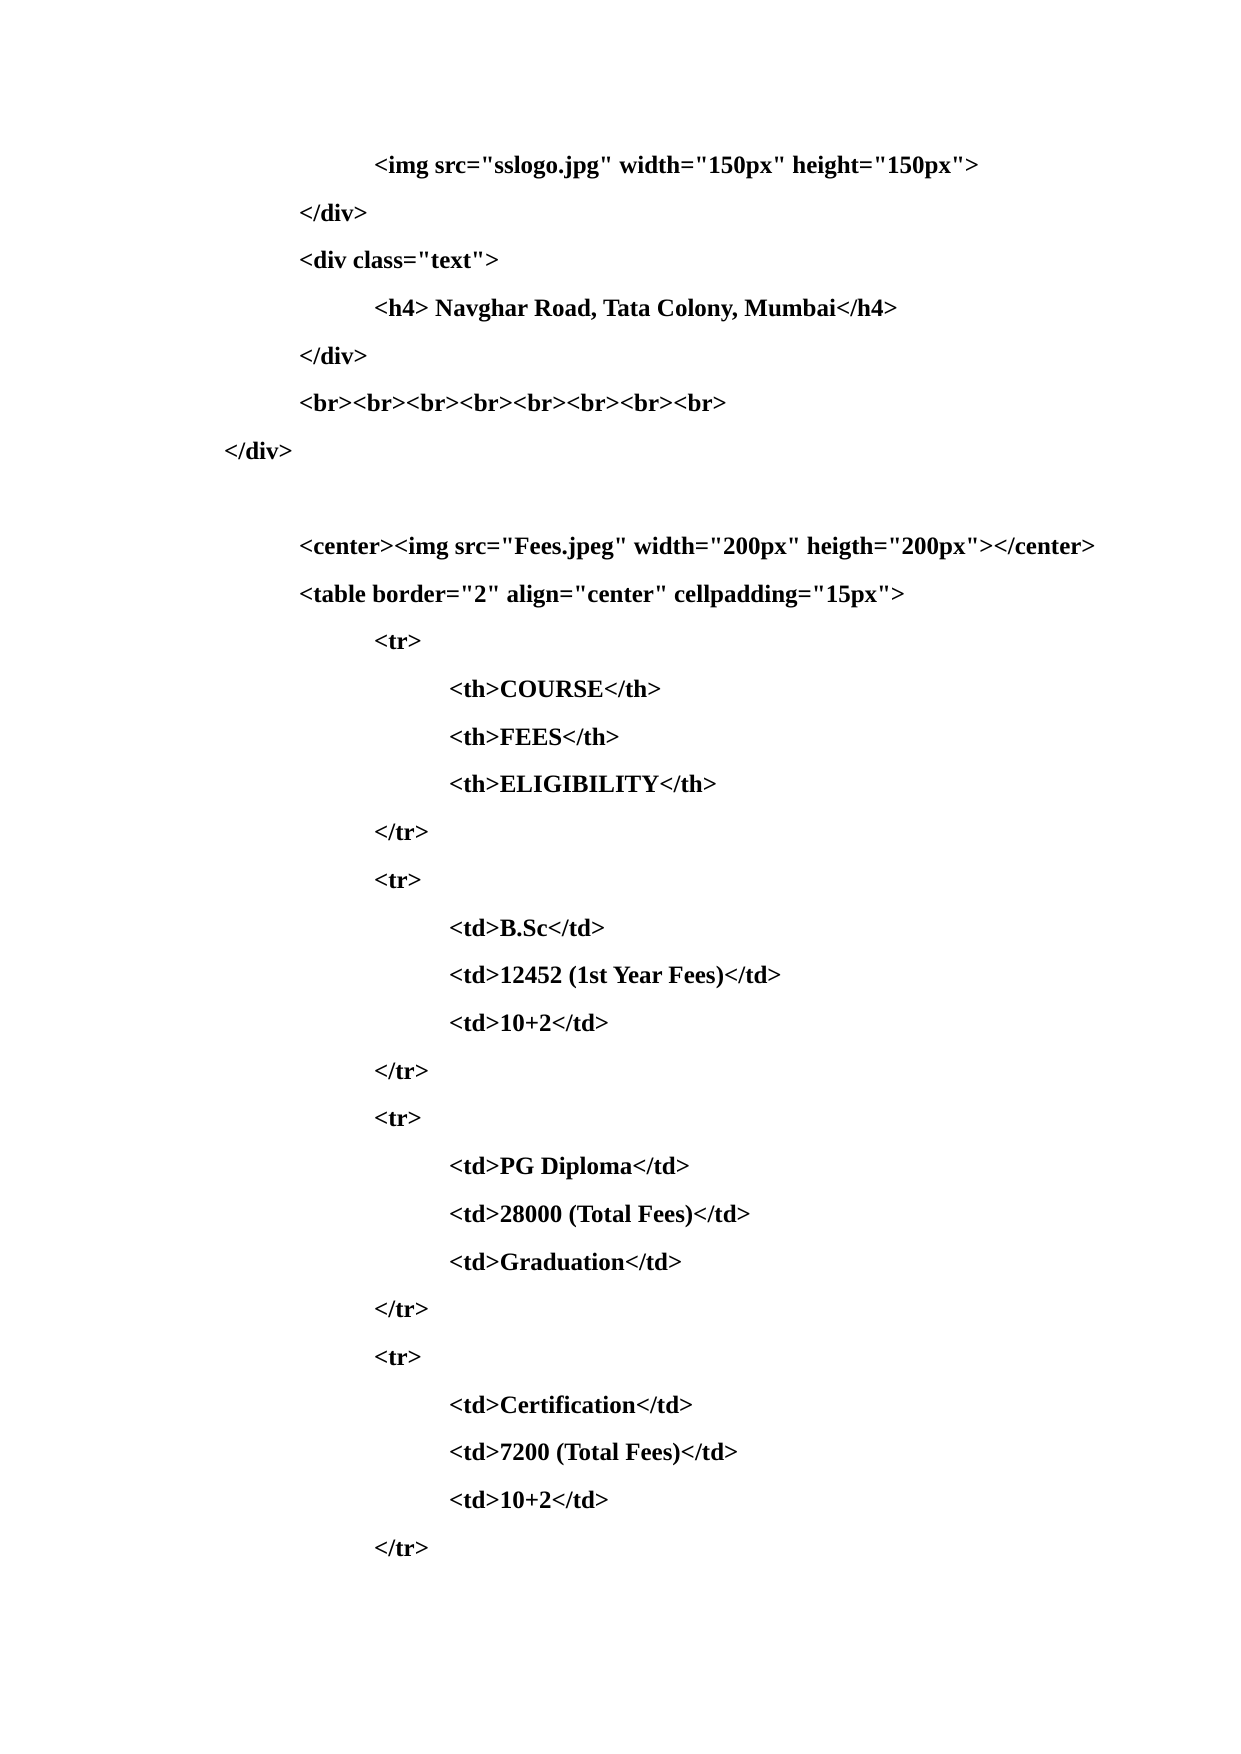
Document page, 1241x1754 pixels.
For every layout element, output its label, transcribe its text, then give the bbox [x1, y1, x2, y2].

text <th>FEES</th> [74, 722, 1167, 751]
text <td>PG Diploma</td> [74, 1151, 1167, 1180]
text </div> [74, 198, 1167, 226]
text <tr> [74, 1103, 1167, 1132]
text <th>COURSE</th> [74, 674, 1167, 703]
text <h4> Navghar Road, Tata Colony, Mumbai</h4> [74, 293, 1167, 322]
text <td>10+2</td> [74, 1008, 1167, 1037]
text </div> [74, 436, 1167, 465]
text <tr> [74, 626, 1167, 655]
text </tr> [74, 817, 1167, 846]
text <th>ELIGIBILITY</th> [74, 769, 1167, 798]
text <tr> [74, 865, 1167, 894]
text </div> [74, 341, 1167, 369]
text <td>Graduation</td> [74, 1247, 1167, 1275]
text <img src="sslogo.jpg" width="150px" height="150px"> [74, 150, 1167, 179]
text <td>7200 (Total Fees)</td> [74, 1437, 1167, 1466]
text <td>12452 (1st Year Fees)</td> [74, 960, 1167, 989]
text </tr> [74, 1056, 1167, 1084]
text <tr> [74, 1342, 1167, 1371]
text <center><img src="Fees.jpeg" width="200px" heigth="200px"></center> [74, 531, 1167, 560]
text </tr> [74, 1533, 1167, 1562]
text </tr> [74, 1294, 1167, 1323]
text <td>Certification</td> [74, 1390, 1167, 1418]
text <td>10+2</td> [74, 1485, 1167, 1514]
text <td>B.Sc</td> [74, 913, 1167, 941]
text <td>28000 (Total Fees)</td> [74, 1199, 1167, 1228]
text <br><br><br><br><br><br><br><br> [74, 388, 1167, 417]
text <table border="2" align="center" cellpadding="15px"> [74, 579, 1167, 607]
text <div class="text"> [74, 245, 1167, 274]
